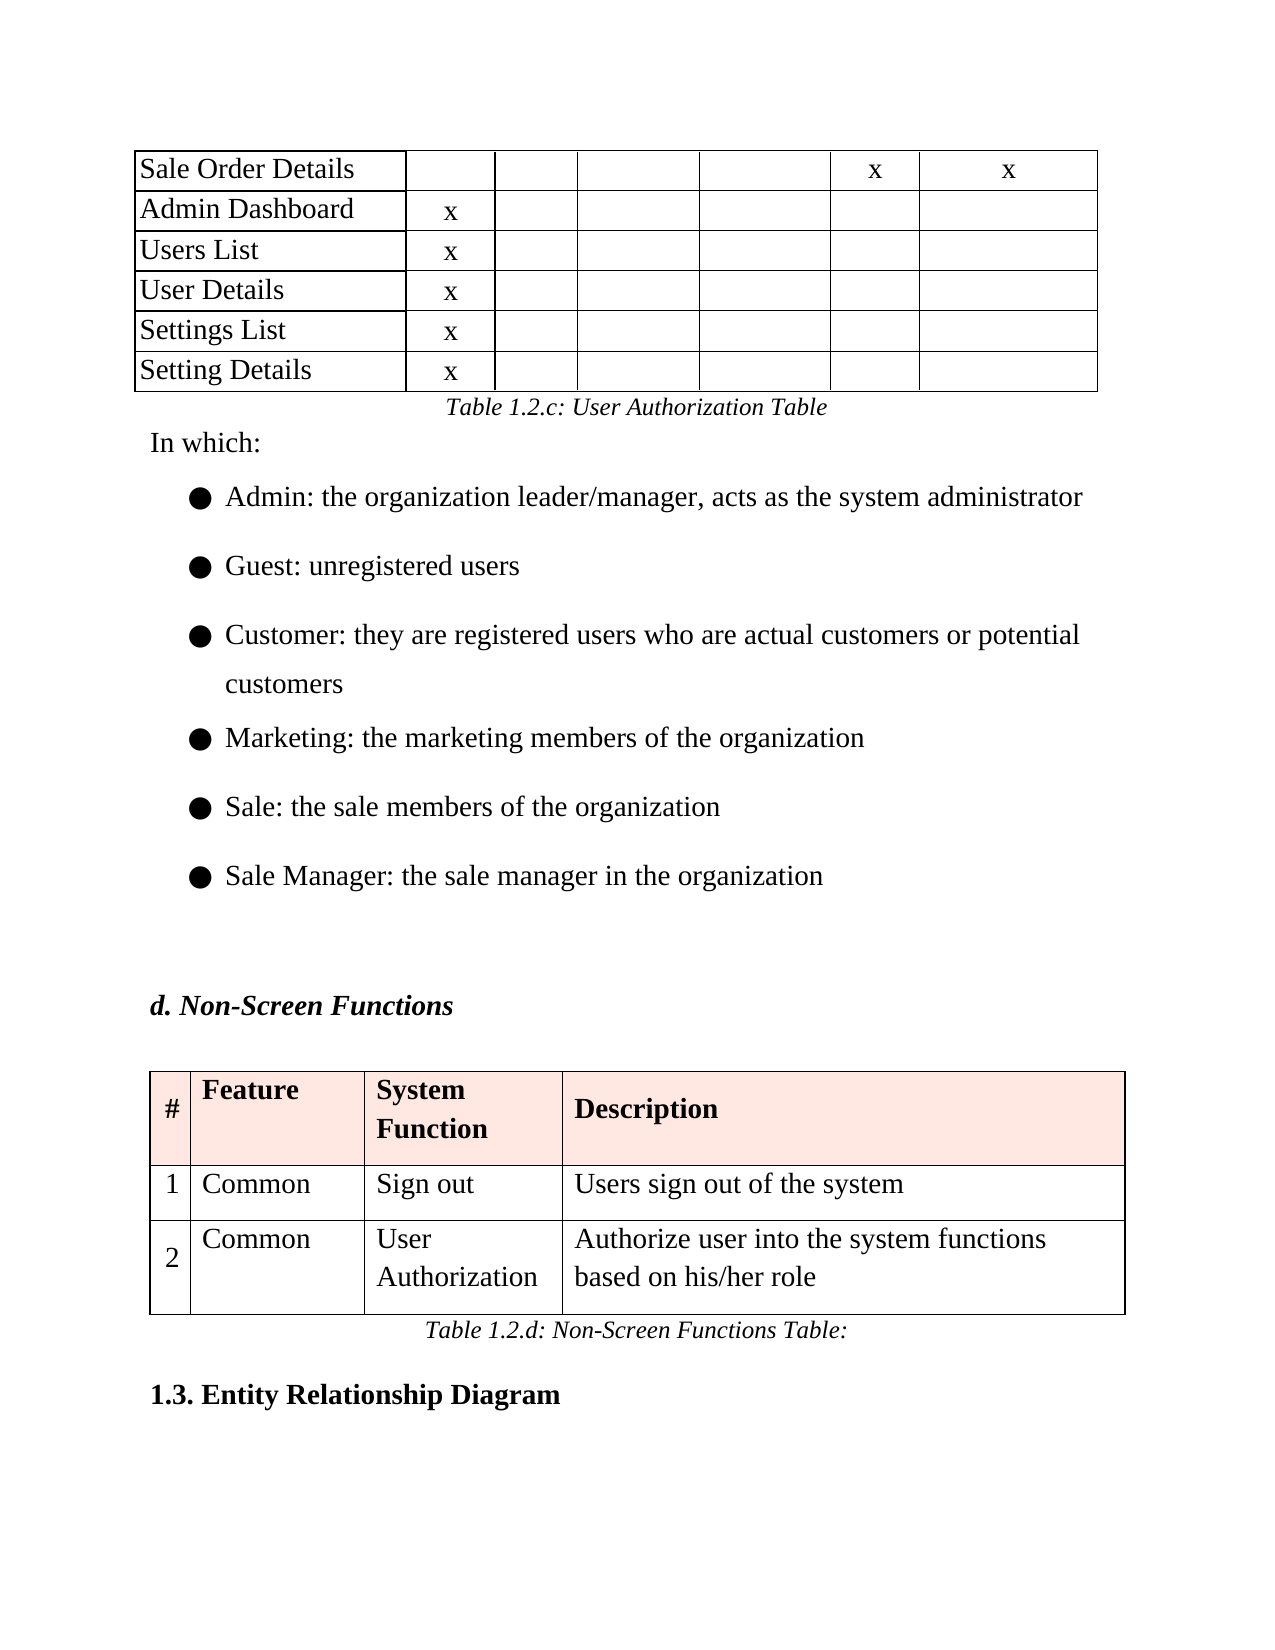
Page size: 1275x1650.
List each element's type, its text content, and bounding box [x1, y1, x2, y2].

table_cell Sign out [365, 1166, 562, 1220]
subtitle 1.3. Entity Relationship Diagram [150, 1377, 1125, 1410]
subtitle d. Non-Screen Functions [150, 988, 1125, 1021]
table_cell x [407, 311, 494, 351]
table_cell Users sign out of the system [563, 1166, 1124, 1220]
table_cell [578, 311, 699, 351]
table_cell Common [191, 1221, 364, 1314]
table_cell Setting Details [136, 352, 405, 391]
table_cell x [831, 151, 919, 190]
table_cell [496, 191, 577, 230]
table_cell [700, 151, 830, 190]
table_cell Settings List [136, 312, 405, 351]
table_cell [831, 271, 919, 310]
table_cell [578, 191, 699, 230]
text Table 1.2.d: Non-Screen Functions Table: [150, 1315, 1125, 1343]
table_cell x [407, 352, 495, 391]
table_cell x [920, 151, 1097, 190]
table_cell [578, 151, 699, 190]
table_cell [407, 151, 495, 190]
table_cell x [407, 191, 494, 230]
list Sale Manager: the sale manager in the organization [187, 842, 1125, 902]
table_cell [578, 352, 699, 391]
table_cell [496, 271, 577, 310]
table_cell [920, 231, 1097, 270]
table_cell [578, 271, 699, 310]
table_cell [700, 231, 830, 270]
table_cell [495, 352, 578, 391]
table_cell Common [191, 1166, 364, 1220]
table_header System Function [365, 1072, 562, 1165]
table_cell [920, 311, 1097, 351]
table_cell User Details [136, 272, 405, 310]
table_header Description [563, 1072, 1124, 1165]
table_cell [700, 311, 830, 351]
table_cell [831, 311, 919, 351]
list Sale: the sale members of the organization [187, 773, 1125, 833]
table_cell 1 [151, 1166, 190, 1220]
table_cell [831, 352, 919, 391]
table_header # [151, 1072, 190, 1165]
table_cell [496, 311, 577, 351]
table_cell [700, 271, 830, 310]
text In which: [150, 425, 1125, 459]
table_cell [700, 352, 831, 391]
table_cell x [407, 271, 494, 310]
text Table 1.2.c: User Authorization Table [150, 392, 1125, 421]
table_cell User Authorization [365, 1221, 562, 1314]
table_header Feature [191, 1072, 364, 1165]
table_cell Users List [136, 232, 405, 270]
table_cell [700, 191, 830, 230]
table_cell [920, 352, 1097, 391]
table_cell [831, 231, 919, 270]
table_cell [831, 191, 919, 230]
table_cell Admin Dashboard [136, 192, 405, 230]
table_cell [578, 231, 699, 270]
table_cell Sale Order Details [136, 152, 405, 190]
list Customer: they are registered users who are actual customers or potential customers [187, 601, 1125, 699]
table_cell [920, 191, 1097, 230]
table_cell [920, 271, 1097, 310]
list Guest: unregistered users [187, 532, 1125, 592]
table_cell [496, 151, 577, 190]
list Marketing: the marketing members of the organization [187, 704, 1125, 764]
list Admin: the organization leader/manager, acts as the system administrator [187, 464, 1125, 523]
table_cell [496, 231, 577, 270]
table_cell 2 [151, 1221, 190, 1314]
table_cell x [407, 231, 494, 270]
table_cell Authorize user into the system functions based on his/her role [563, 1221, 1124, 1314]
